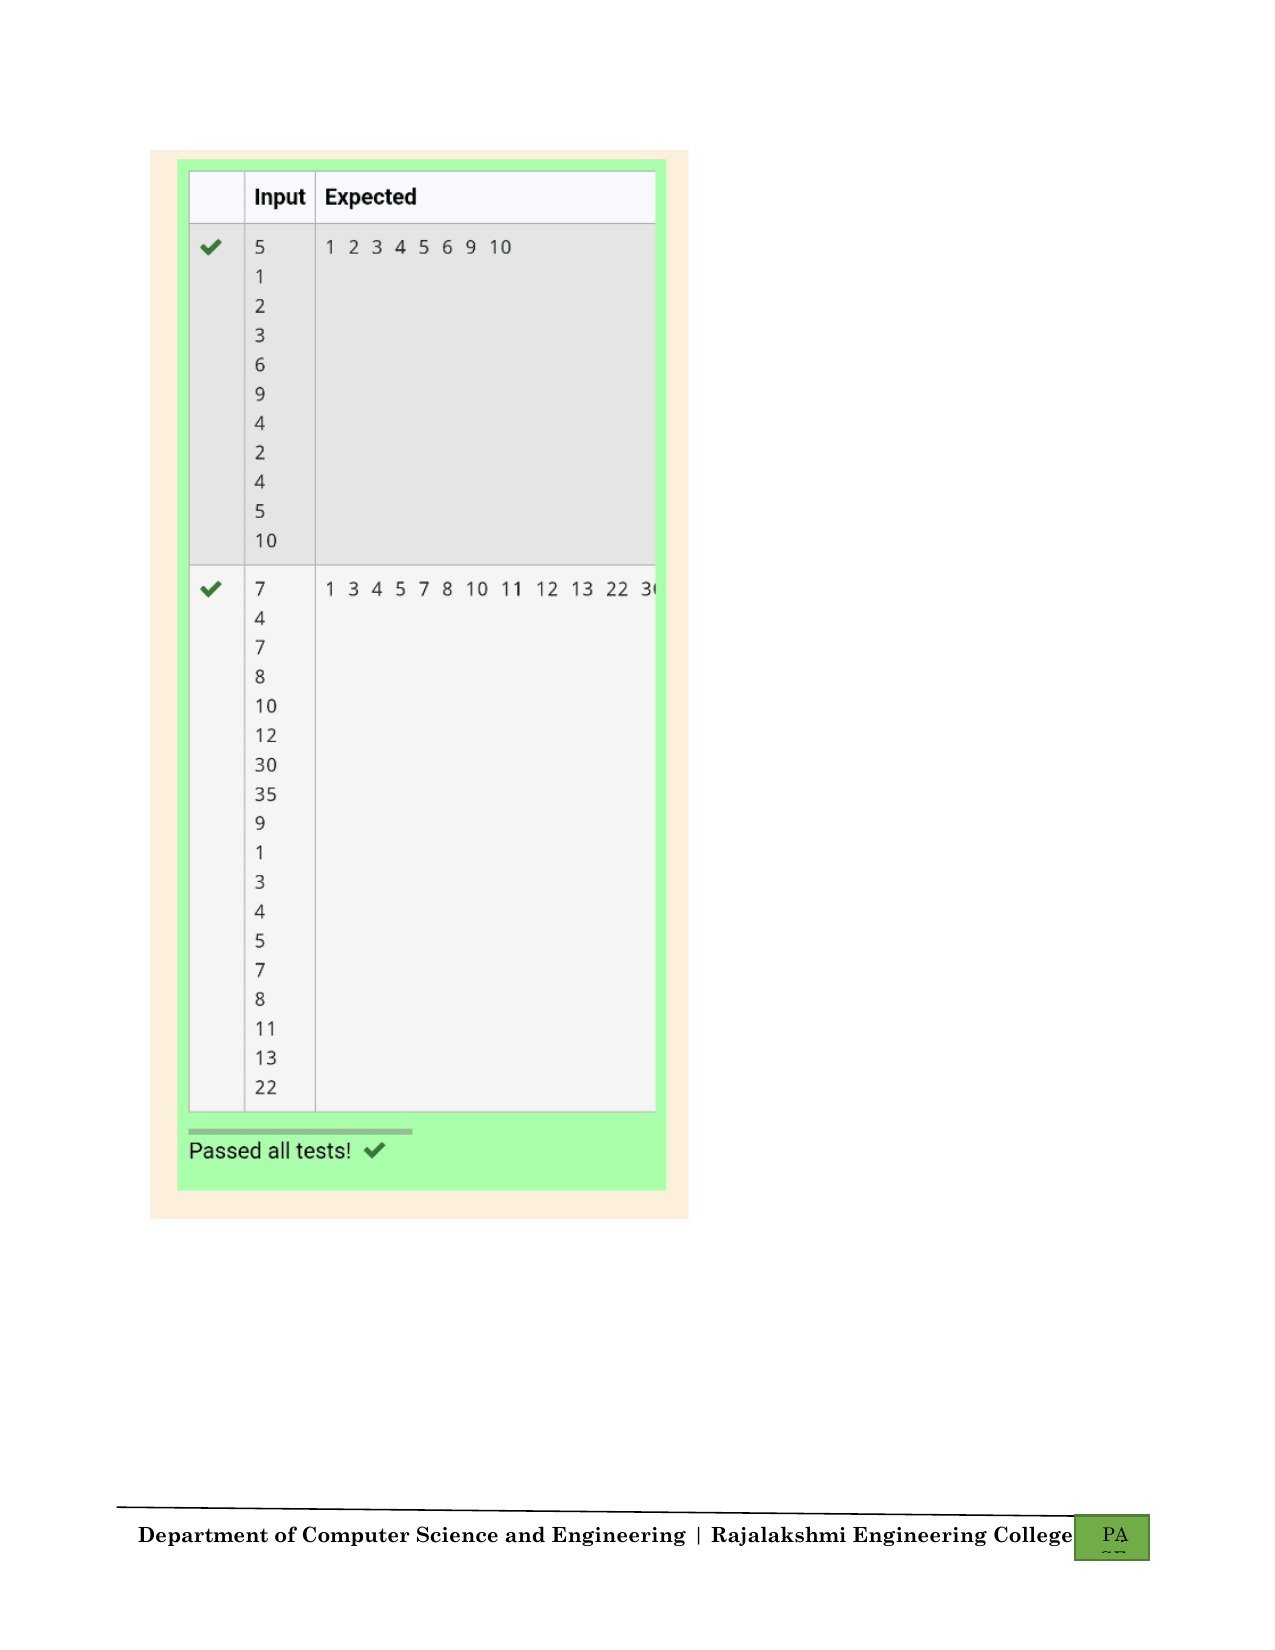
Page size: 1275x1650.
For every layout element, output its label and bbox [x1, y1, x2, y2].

picture [150, 150, 689, 1219]
